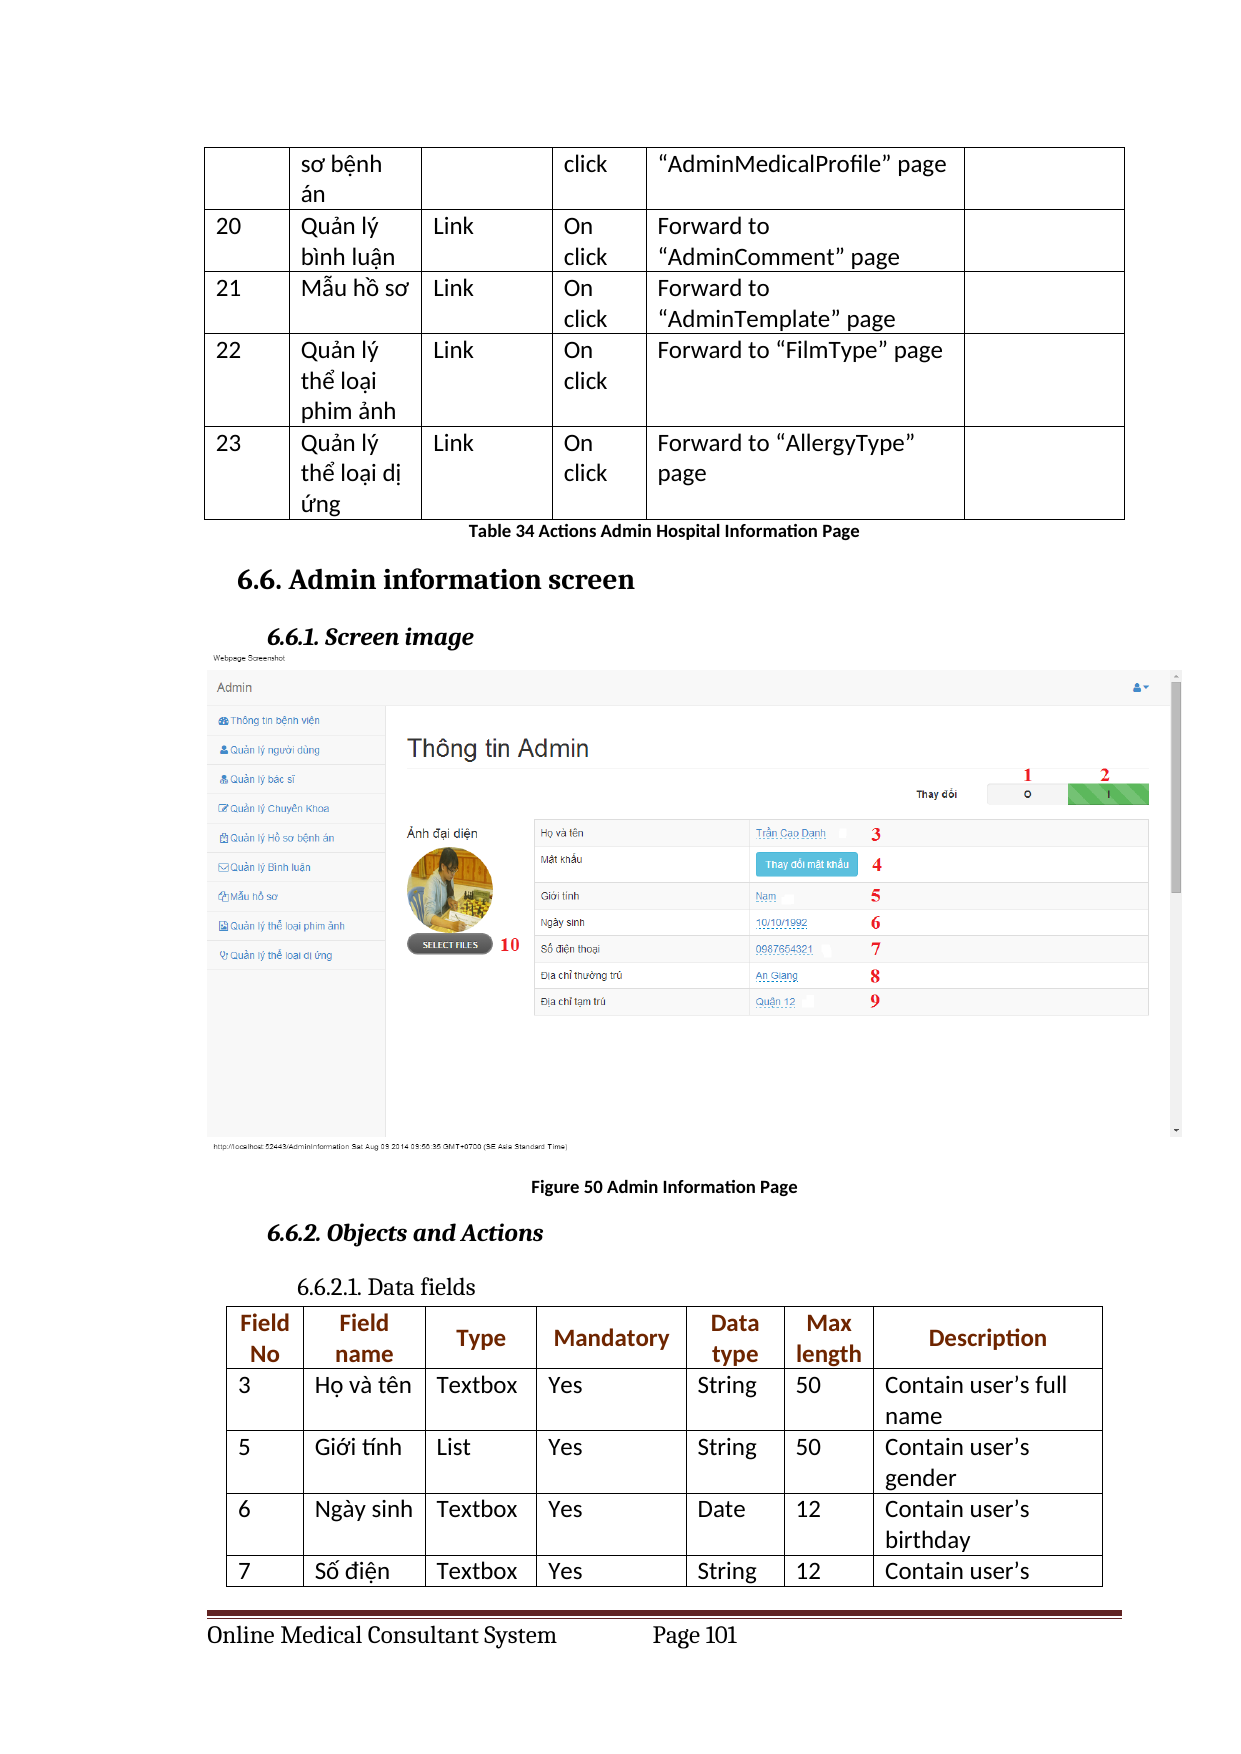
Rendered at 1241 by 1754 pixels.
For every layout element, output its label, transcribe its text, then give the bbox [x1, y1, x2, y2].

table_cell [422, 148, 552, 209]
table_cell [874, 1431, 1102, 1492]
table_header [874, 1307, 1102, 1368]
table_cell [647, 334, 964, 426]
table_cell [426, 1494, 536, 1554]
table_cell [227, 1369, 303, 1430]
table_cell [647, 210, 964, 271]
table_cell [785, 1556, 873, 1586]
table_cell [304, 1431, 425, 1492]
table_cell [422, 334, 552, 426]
subtitle Objects and Actions [267, 1219, 1122, 1248]
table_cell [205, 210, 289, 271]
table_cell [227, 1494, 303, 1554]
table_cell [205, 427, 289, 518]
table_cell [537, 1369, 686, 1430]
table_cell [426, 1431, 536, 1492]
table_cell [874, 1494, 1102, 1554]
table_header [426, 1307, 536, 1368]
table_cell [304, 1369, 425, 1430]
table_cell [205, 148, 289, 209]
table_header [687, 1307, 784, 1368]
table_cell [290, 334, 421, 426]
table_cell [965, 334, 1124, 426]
subtitle Admin information screen [237, 563, 1122, 597]
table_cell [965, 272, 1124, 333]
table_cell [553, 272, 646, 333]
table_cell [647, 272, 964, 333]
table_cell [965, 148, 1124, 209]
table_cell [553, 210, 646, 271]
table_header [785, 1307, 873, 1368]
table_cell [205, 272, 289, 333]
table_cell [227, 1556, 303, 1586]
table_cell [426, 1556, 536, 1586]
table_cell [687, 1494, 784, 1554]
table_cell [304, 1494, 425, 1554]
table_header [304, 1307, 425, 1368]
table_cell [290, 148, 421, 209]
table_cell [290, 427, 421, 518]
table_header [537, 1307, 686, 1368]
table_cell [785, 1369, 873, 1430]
subtitle Screen image [267, 623, 1122, 651]
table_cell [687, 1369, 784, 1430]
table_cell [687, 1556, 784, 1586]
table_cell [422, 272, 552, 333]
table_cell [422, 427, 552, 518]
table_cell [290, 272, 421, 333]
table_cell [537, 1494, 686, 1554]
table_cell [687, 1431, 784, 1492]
picture [207, 655, 1182, 1151]
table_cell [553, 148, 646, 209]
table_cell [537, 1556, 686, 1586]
subtitle Data fields [282, 1273, 1122, 1302]
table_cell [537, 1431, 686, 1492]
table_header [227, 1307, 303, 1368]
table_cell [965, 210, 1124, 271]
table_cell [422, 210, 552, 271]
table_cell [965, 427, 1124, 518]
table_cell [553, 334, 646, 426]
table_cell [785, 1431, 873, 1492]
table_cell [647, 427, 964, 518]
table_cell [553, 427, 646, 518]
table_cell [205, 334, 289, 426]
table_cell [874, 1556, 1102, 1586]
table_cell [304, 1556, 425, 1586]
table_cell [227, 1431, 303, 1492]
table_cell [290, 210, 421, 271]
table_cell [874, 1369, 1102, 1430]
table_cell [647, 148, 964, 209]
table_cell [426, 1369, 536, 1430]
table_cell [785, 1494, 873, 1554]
